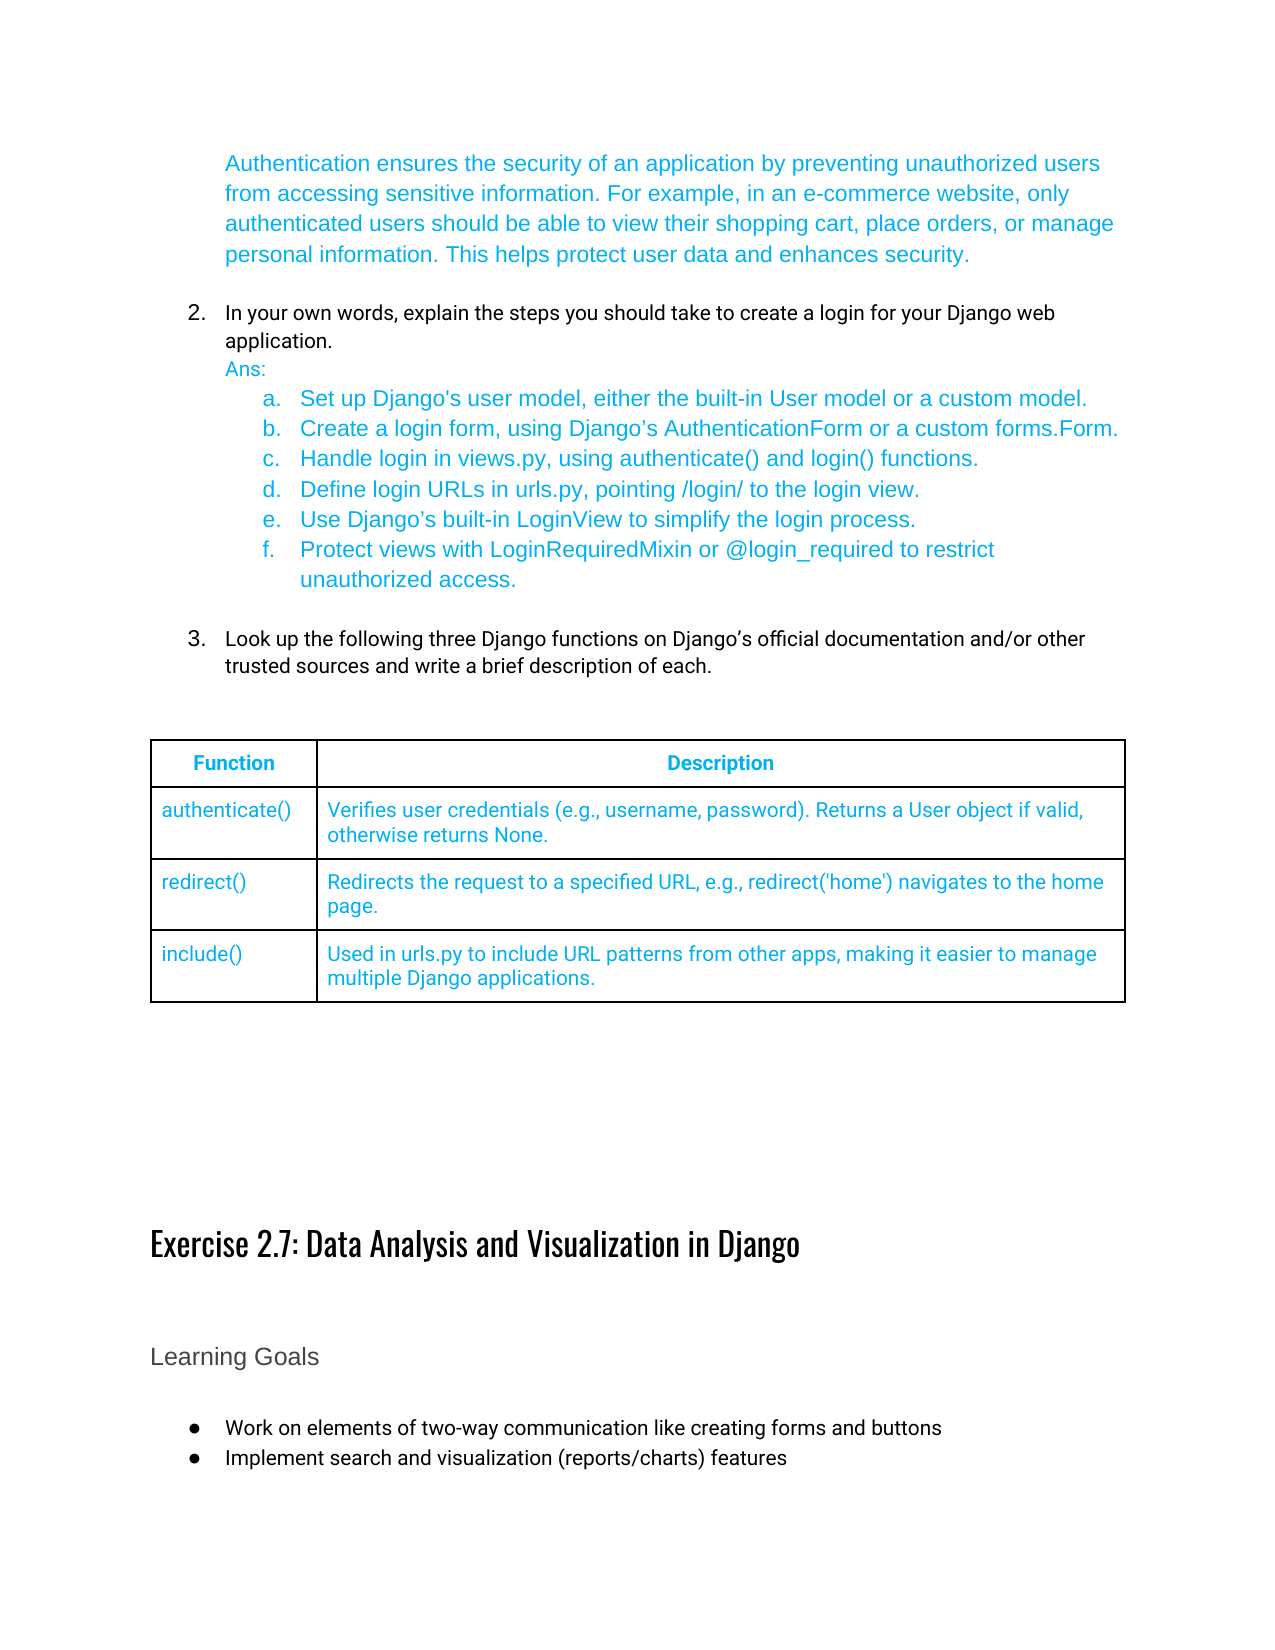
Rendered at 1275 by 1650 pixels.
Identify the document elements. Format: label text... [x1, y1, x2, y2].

text Ans: [225, 357, 1125, 381]
list Handle login in views.py, using authenticate() and login() functions. [262, 445, 1125, 472]
list Work on elements of two-way communication like creating forms and buttons [187, 1414, 1125, 1440]
list Look up the following three Django functions on Django’s official documentation and/or other trusted sources and write a brief description of each. [187, 624, 1125, 679]
table_cell Redirects the request to a specified URL, e.g., redirect('home') navigates to the home page. [318, 860, 1124, 929]
table_cell redirect() [152, 860, 316, 929]
list Create a login form, using Django’s AuthenticationForm or a custom forms.Form. [262, 415, 1125, 442]
list Protect views with LoginRequiredMixin or @login_required to restrict unauthorized access. [262, 536, 1125, 593]
table_cell Verifies user credentials (e.g., username, password). Returns a User object if valid, otherwise returns None. [318, 788, 1124, 858]
table_header Description [318, 741, 1124, 786]
list Set up Django's user model, either the built-in User model or a custom model. [262, 385, 1125, 411]
list Define login URLs in urls.py, pointing /login/ to the login view. [262, 476, 1125, 502]
table_cell authenticate() [152, 788, 316, 858]
text Authentication ensures the security of an application by preventing unauthorized users from accessing sensitive information. For example, in an e-commerce website, only authenticated users should be able to view their shopping cart, place orders, or manage personal information. This helps protect user data and enhances security. [225, 150, 1125, 267]
table_cell Used in urls.py to include URL patterns from other apps, making it easier to manage multiple Django applications. [318, 931, 1124, 1001]
list Use Django’s built-in LoginView to simplify the login process. [262, 506, 1125, 532]
list Implement search and visualization (reports/charts) features [187, 1444, 1125, 1471]
list In your own words, explain the steps you should take to create a login for your Django web application. [187, 299, 1125, 353]
table_cell include() [152, 931, 316, 1001]
subtitle Exercise 2.7: Data Analysis and Visualization in Django [150, 1218, 1125, 1267]
table_header Function [152, 741, 316, 786]
subtitle Learning Goals [150, 1342, 1125, 1371]
